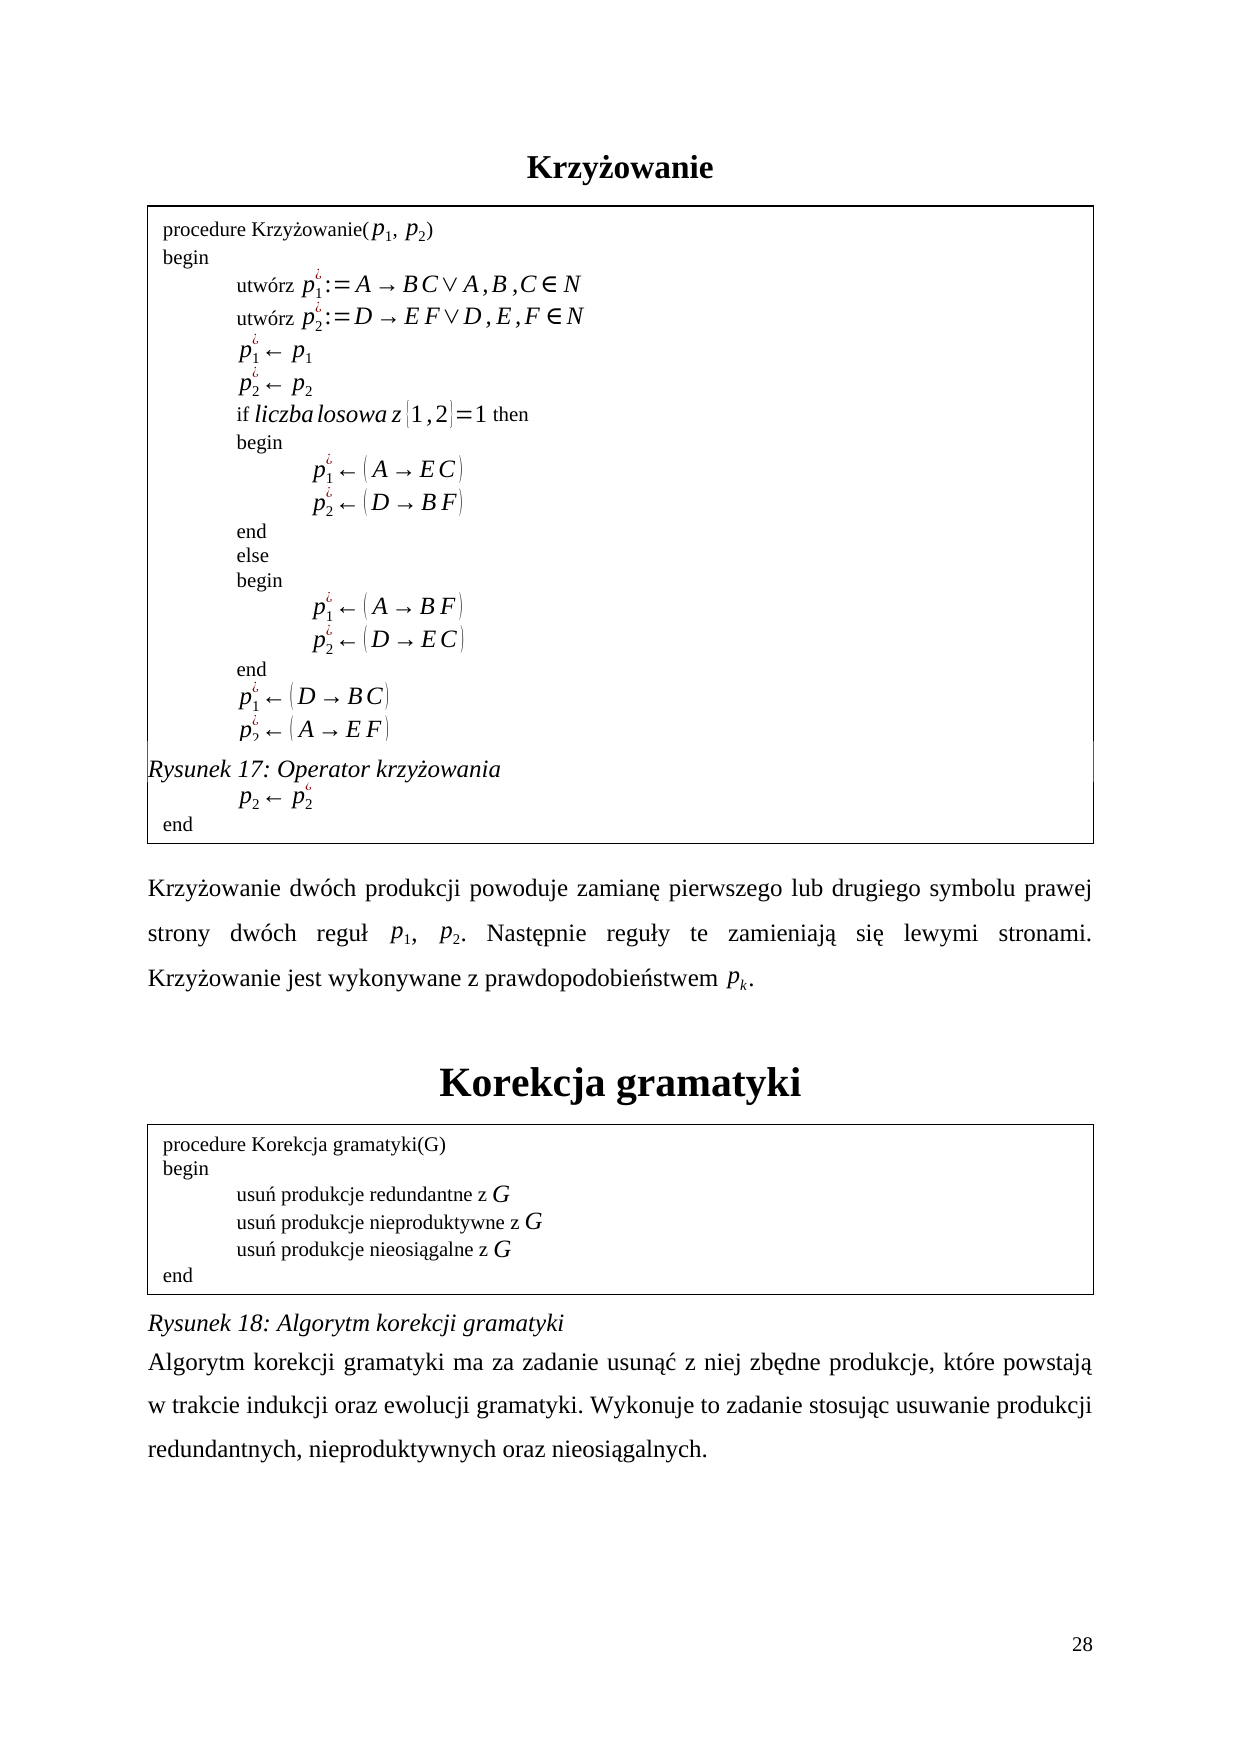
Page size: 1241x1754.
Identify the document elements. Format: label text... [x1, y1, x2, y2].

text Krzyżowanie [148, 148, 1093, 186]
text Krzyżowanie dwóch produkcji powoduje zamianę pierwszego lub drugiego symbolu prawej strony dwóch reguł , . Następnie reguły te zamieniają się lewymi stronami. Krzyżowanie jest wykonywane z prawdopodobieństwem . [148, 844, 1093, 993]
text Korekcja gramatyki [148, 1058, 1093, 1106]
text Algorytm korekcji gramatyki ma za zadanie usunąć z niej zbędne produkcje, które powstają w trakcie indukcji oraz ewolucji gramatyki. Wykonuje to zadanie stosując usuwanie produkcji redundantnych, nieproduktywnych oraz nieosiągalnych. [148, 1337, 1093, 1462]
